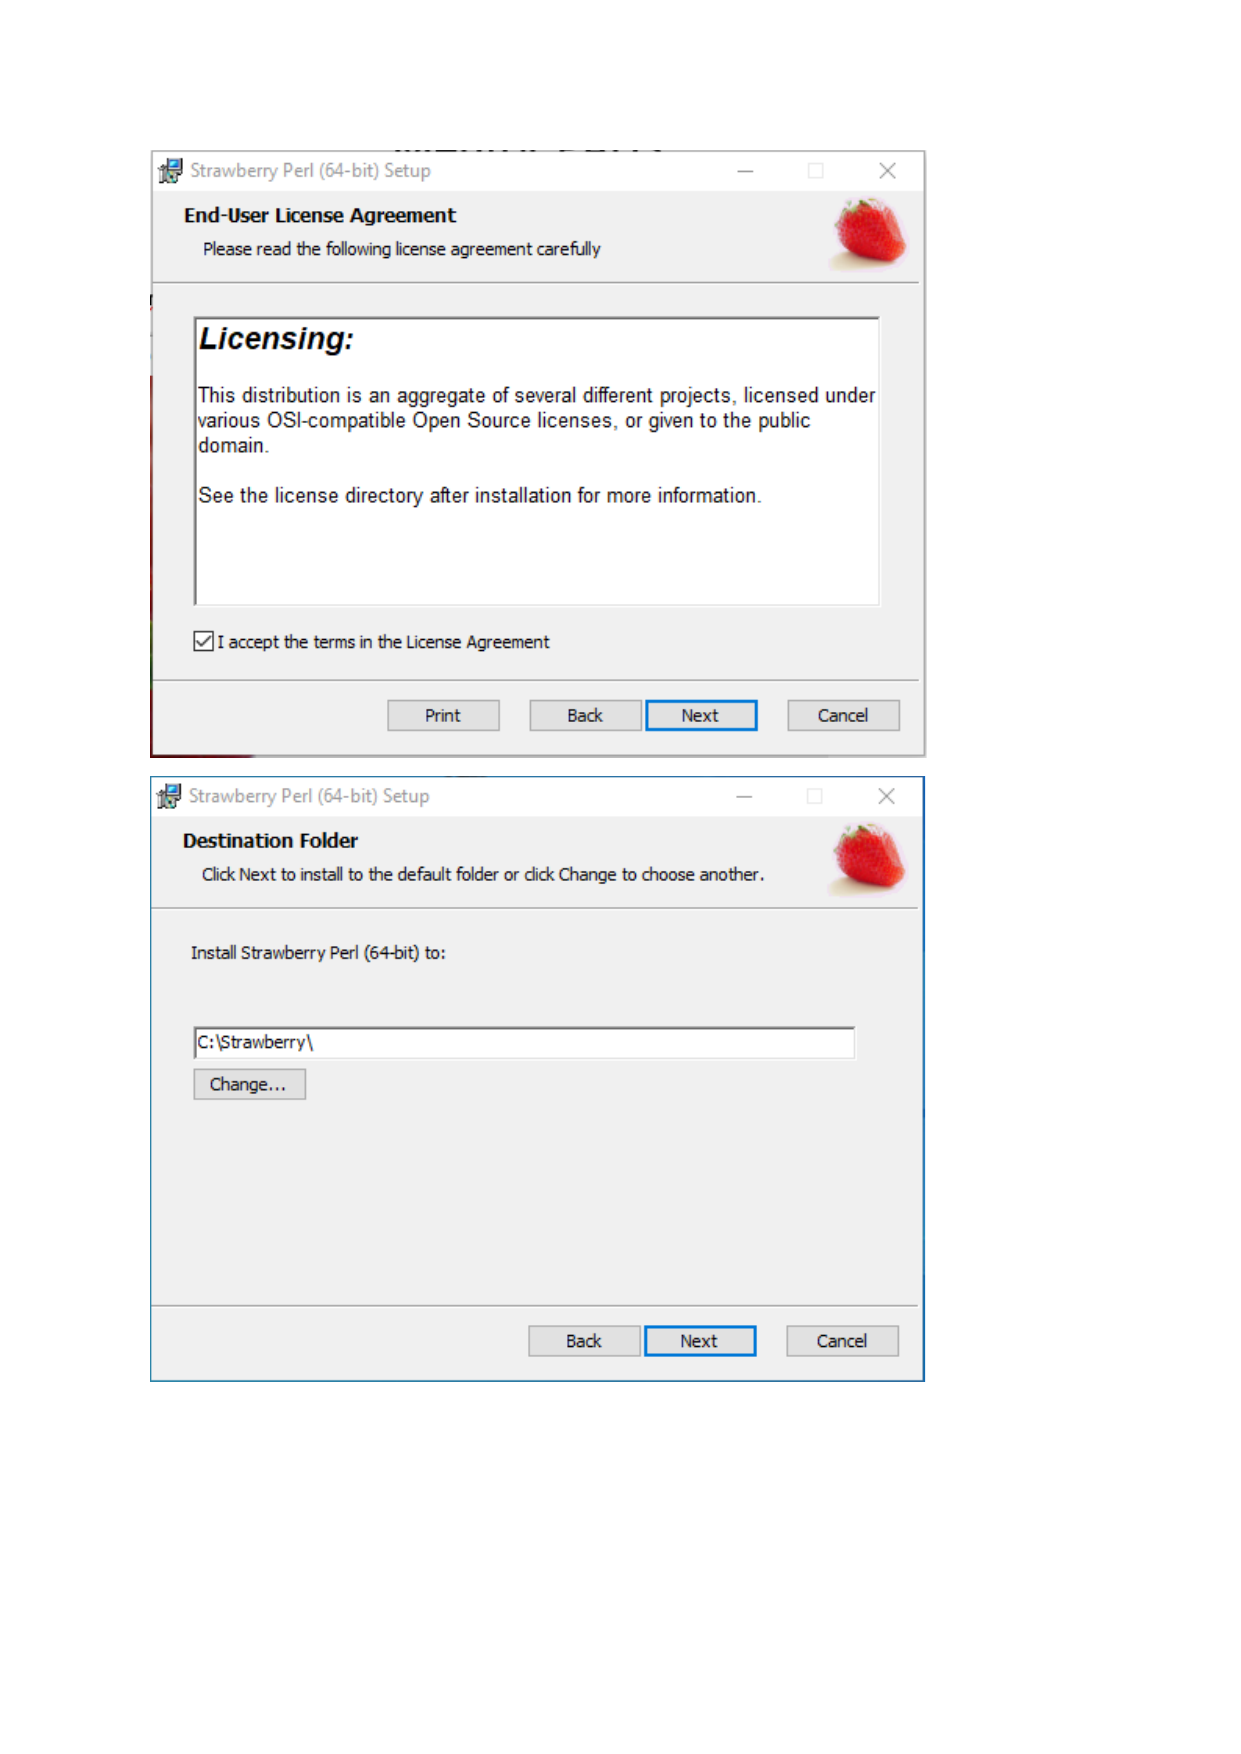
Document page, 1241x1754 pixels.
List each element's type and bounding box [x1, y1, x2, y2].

picture [150, 150, 927, 758]
picture [150, 776, 926, 1382]
